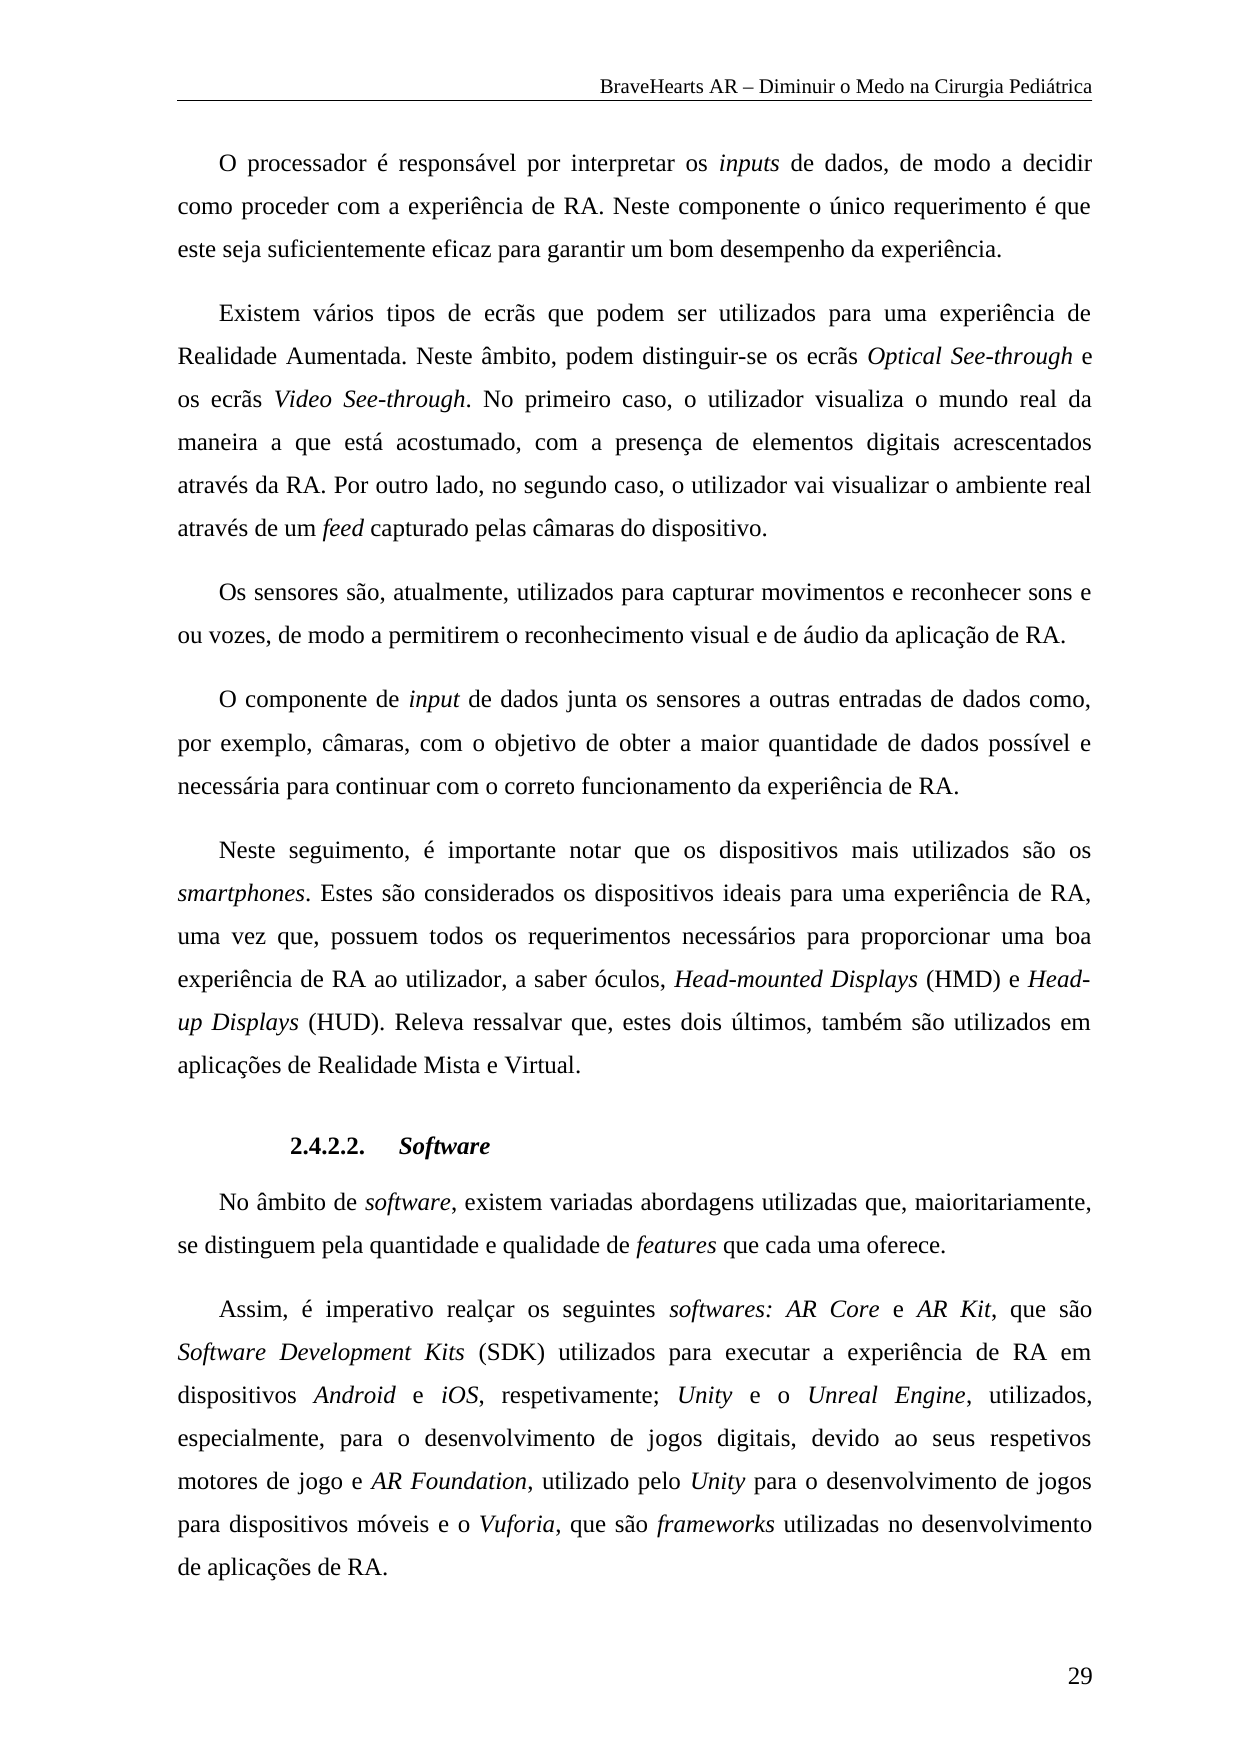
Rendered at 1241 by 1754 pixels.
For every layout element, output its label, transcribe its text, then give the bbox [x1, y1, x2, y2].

text Existem vários tipos de ecrãs que podem ser utilizados para uma experiência de Realidade Aumentada. Neste âmbito, podem distinguir-se os ecrãs Optical See-through e os ecrãs Video See-through. No primeiro caso, o utilizador visualiza o mundo real da maneira a que está acostumado, com a presença de elementos digitais acrescentados através da RA. Por outro lado, no segundo caso, o utilizador vai visualizar o ambiente real através de um feed capturado pelas câmaras do dispositivo. [177, 298, 1092, 542]
text O componente de input de dados junta os sensores a outras entradas de dados como, por exemplo, câmaras, com o objetivo de obter a maior quantidade de dados possível e necessária para continuar com o correto funcionamento da experiência de RA. [177, 684, 1092, 799]
text Assim, é imperativo realçar os seguintes softwares: AR Core e AR Kit, que são Software Development Kits (SDK) utilizados para executar a experiência de RA em dispositivos Android e iOS, respetivamente; Unity e o Unreal Engine, utilizados, especialmente, para o desenvolvimento de jogos digitais, devido ao seus respetivos motores de jogo e AR Foundation, utilizado pelo Unity para o desenvolvimento de jogos para dispositivos móveis e o Vuforia, que são frameworks utilizadas no desenvolvimento de aplicações de RA. [177, 1294, 1092, 1581]
subtitle Software [290, 1131, 1092, 1160]
text Neste seguimento, é importante notar que os dispositivos mais utilizados são os smartphones. Estes são considerados os dispositivos ideais para uma experiência de RA, uma vez que, possuem todos os requerimentos necessários para proporcionar uma boa experiência de RA ao utilizador, a saber óculos, Head-mounted Displays (HMD) e Head-up Displays (HUD). Releva ressalvar que, estes dois últimos, também são utilizados em aplicações de Realidade Mista e Virtual. [177, 835, 1092, 1079]
text O processador é responsável por interpretar os inputs de dados, de modo a decidir como proceder com a experiência de RA. Neste componente o único requerimento é que este seja suficientemente eficaz para garantir um bom desempenho da experiência. [177, 148, 1092, 263]
text No âmbito de software, existem variadas abordagens utilizadas que, maioritariamente, se distinguem pela quantidade e qualidade de features que cada uma oferece. [177, 1187, 1092, 1258]
text Os sensores são, atualmente, utilizados para capturar movimentos e reconhecer sons e ou vozes, de modo a permitirem o reconhecimento visual e de áudio da aplicação de RA. [177, 577, 1092, 649]
